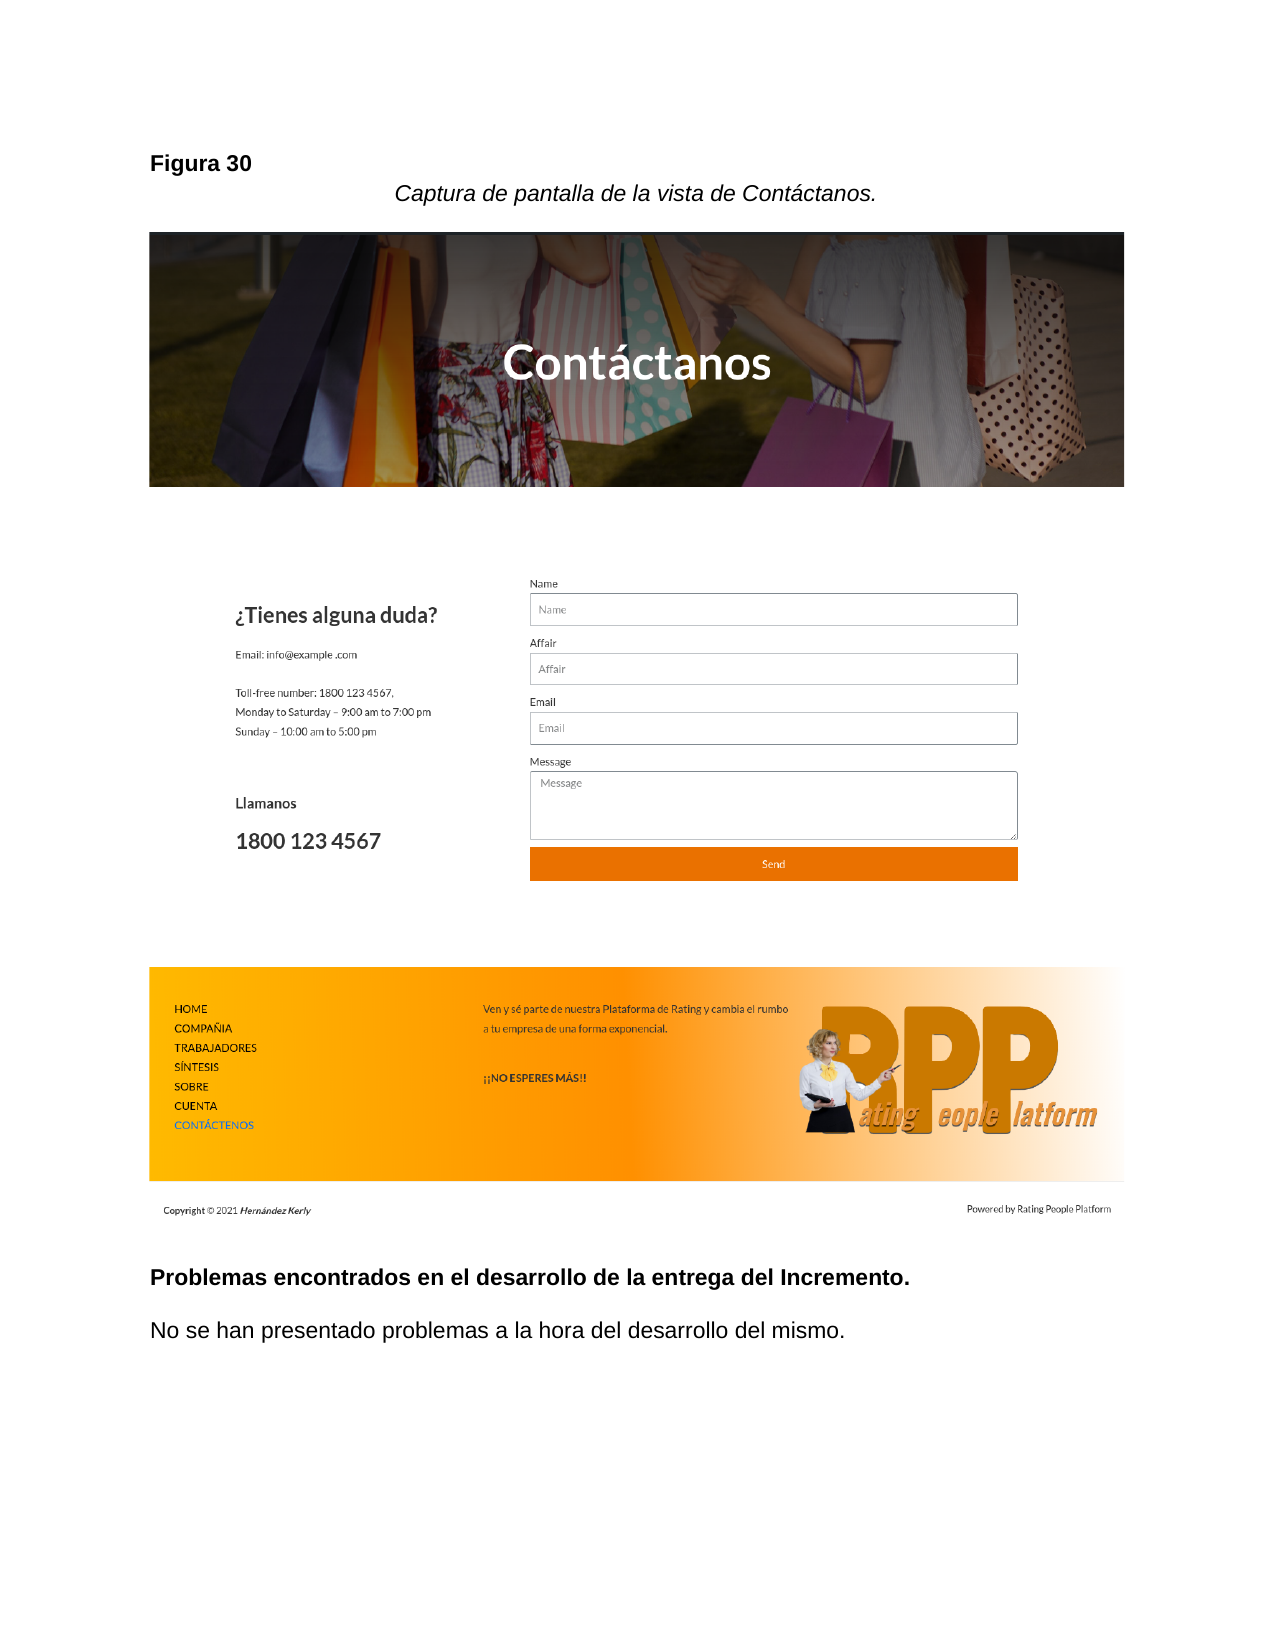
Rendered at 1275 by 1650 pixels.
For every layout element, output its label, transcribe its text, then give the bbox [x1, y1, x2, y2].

text Figura 30 [150, 150, 1125, 176]
picture [149, 232, 1125, 1238]
text Captura de pantalla de la vista de Contáctanos. [148, 180, 1125, 207]
text No se han presentado problemas a la hora del desarrollo del mismo. [150, 1317, 1125, 1343]
subtitle Problemas encontrados en el desarrollo de la entrega del Incremento. [150, 1264, 1125, 1290]
